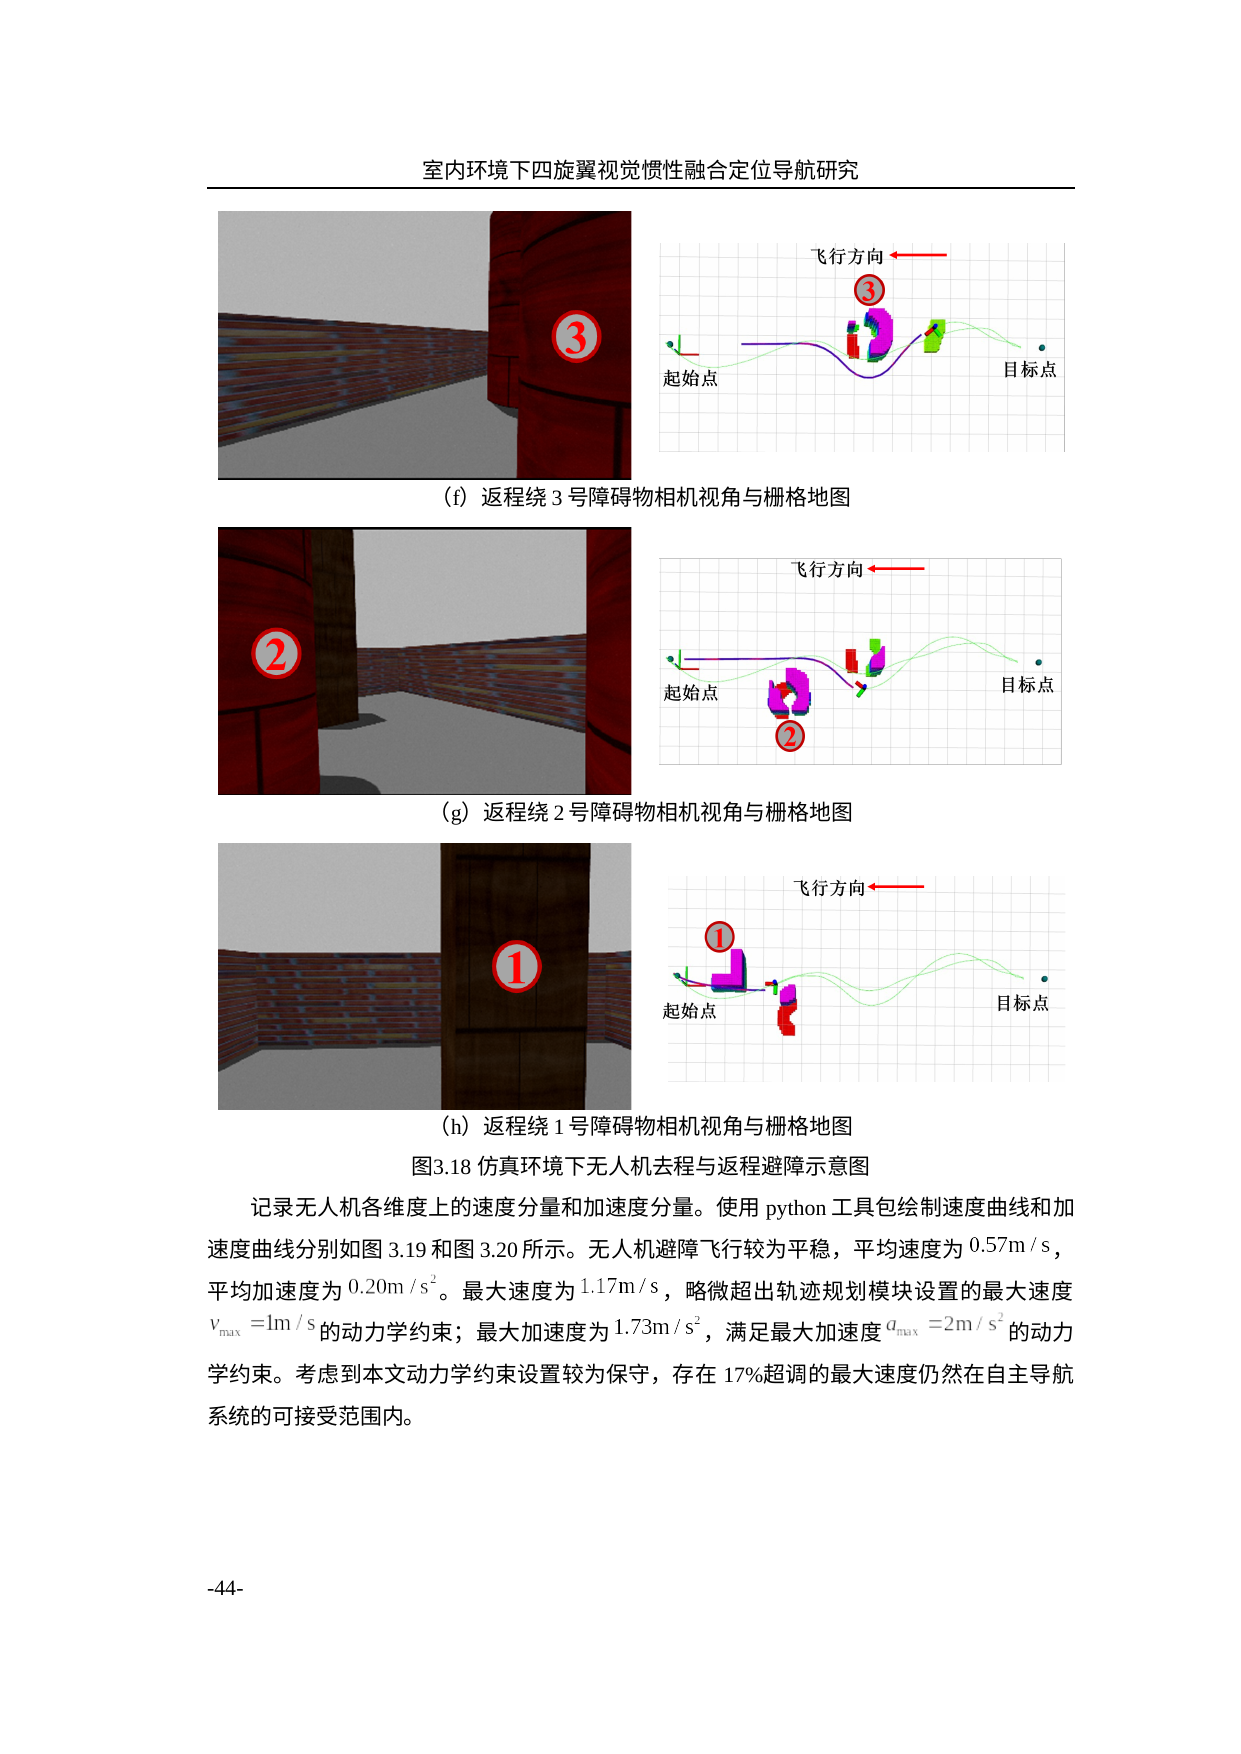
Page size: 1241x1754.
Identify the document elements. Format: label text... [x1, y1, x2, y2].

picture [218, 527, 632, 795]
table_cell [641, 195, 1075, 479]
picture [652, 870, 1066, 1082]
table_cell [641, 511, 1075, 795]
picture [218, 211, 632, 480]
picture [218, 843, 632, 1110]
table_cell [207, 827, 641, 1109]
picture [652, 239, 1066, 452]
table_cell [641, 827, 1075, 1109]
table_cell [207, 511, 641, 795]
table_cell （f）返程绕3号障碍物相机视角与栅格地图 [207, 480, 1075, 511]
table_cell [207, 195, 641, 479]
picture [652, 552, 1063, 770]
table_cell （h）返程绕1号障碍物相机视角与栅格地图 [207, 1109, 1075, 1141]
table_cell （g）返程绕2号障碍物相机视角与栅格地图 [207, 795, 1075, 827]
